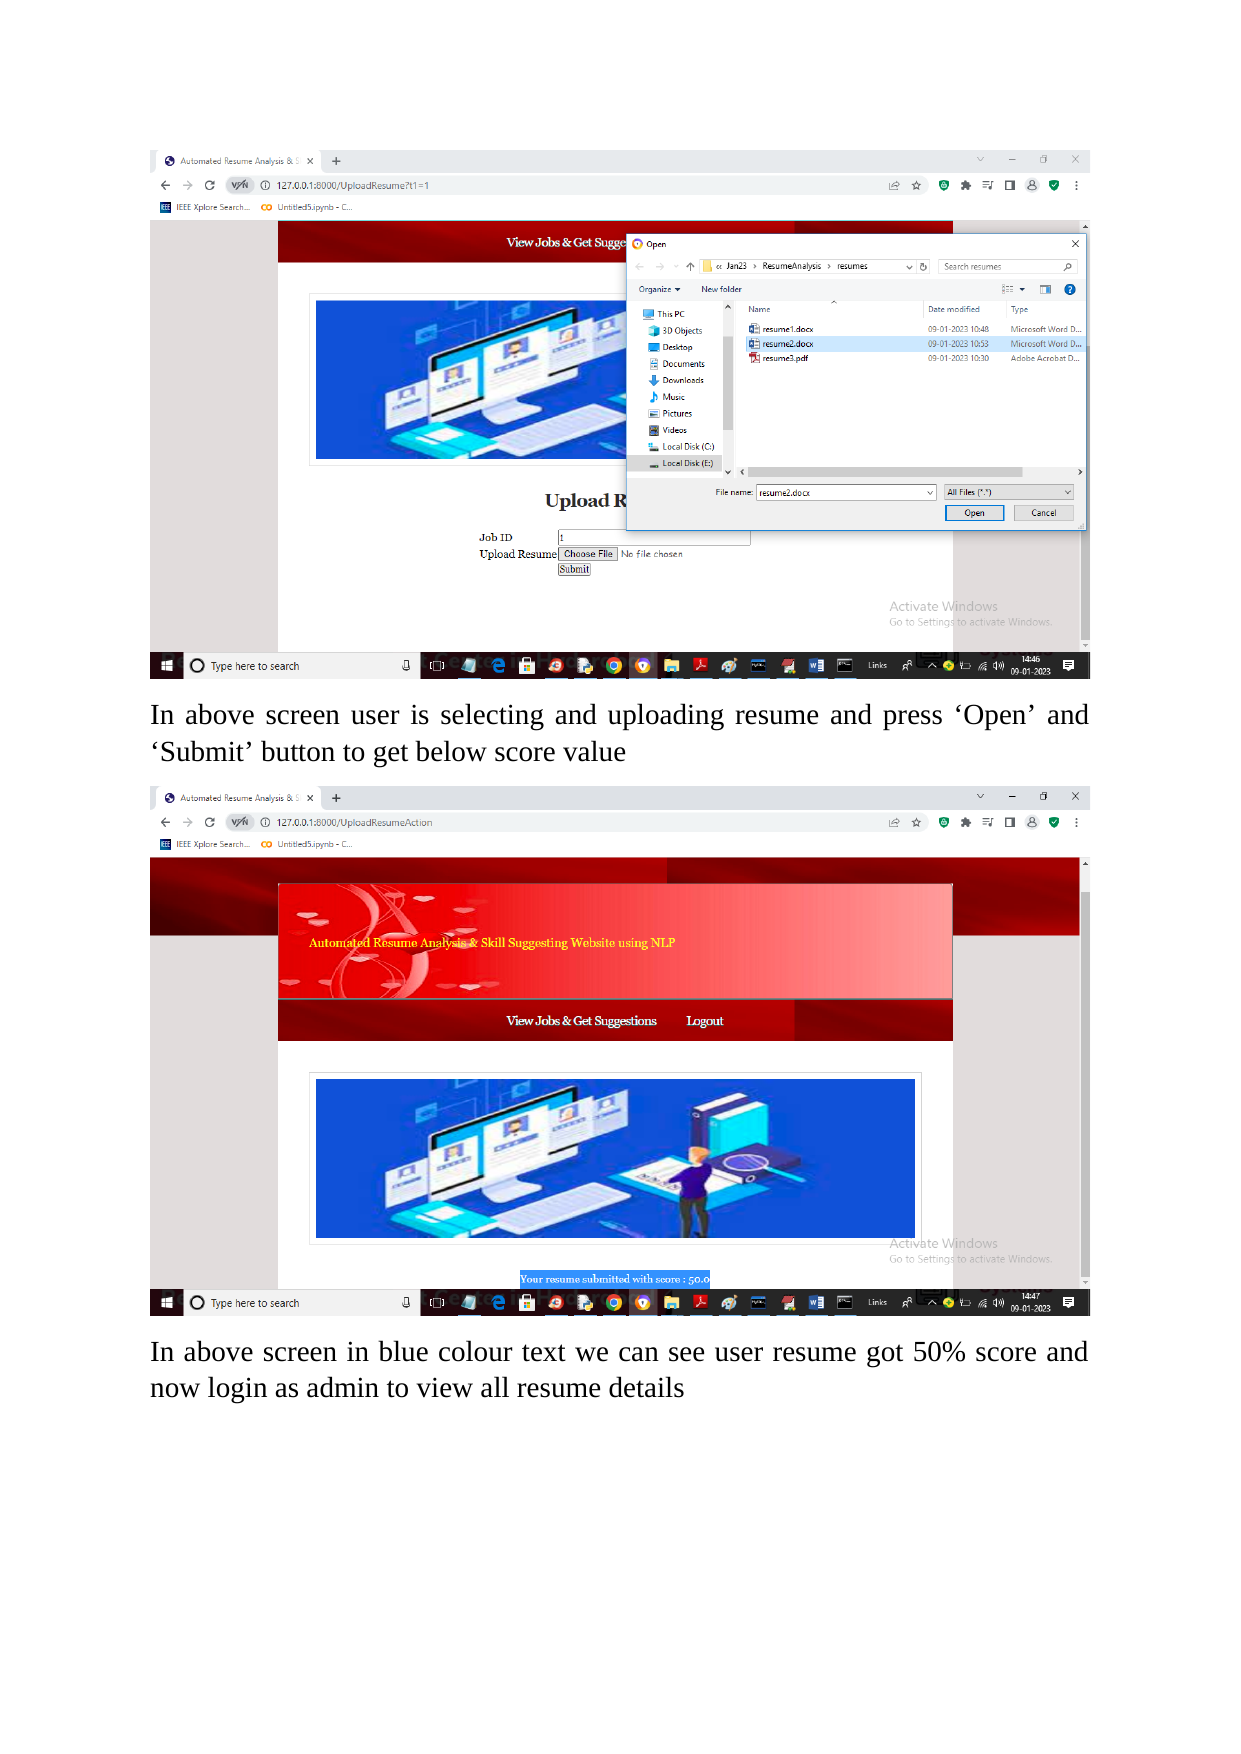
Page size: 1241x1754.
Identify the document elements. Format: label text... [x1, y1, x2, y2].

text In above screen user is selecting and uploading resume and press ‘Open’ and ‘Submit’ button to get below score value [150, 697, 1090, 767]
picture [150, 786, 1091, 1316]
text In above screen in blue colour text we can see user resume got 50% score and now login as admin to view all resume details [150, 1334, 1090, 1404]
picture [150, 150, 1091, 679]
